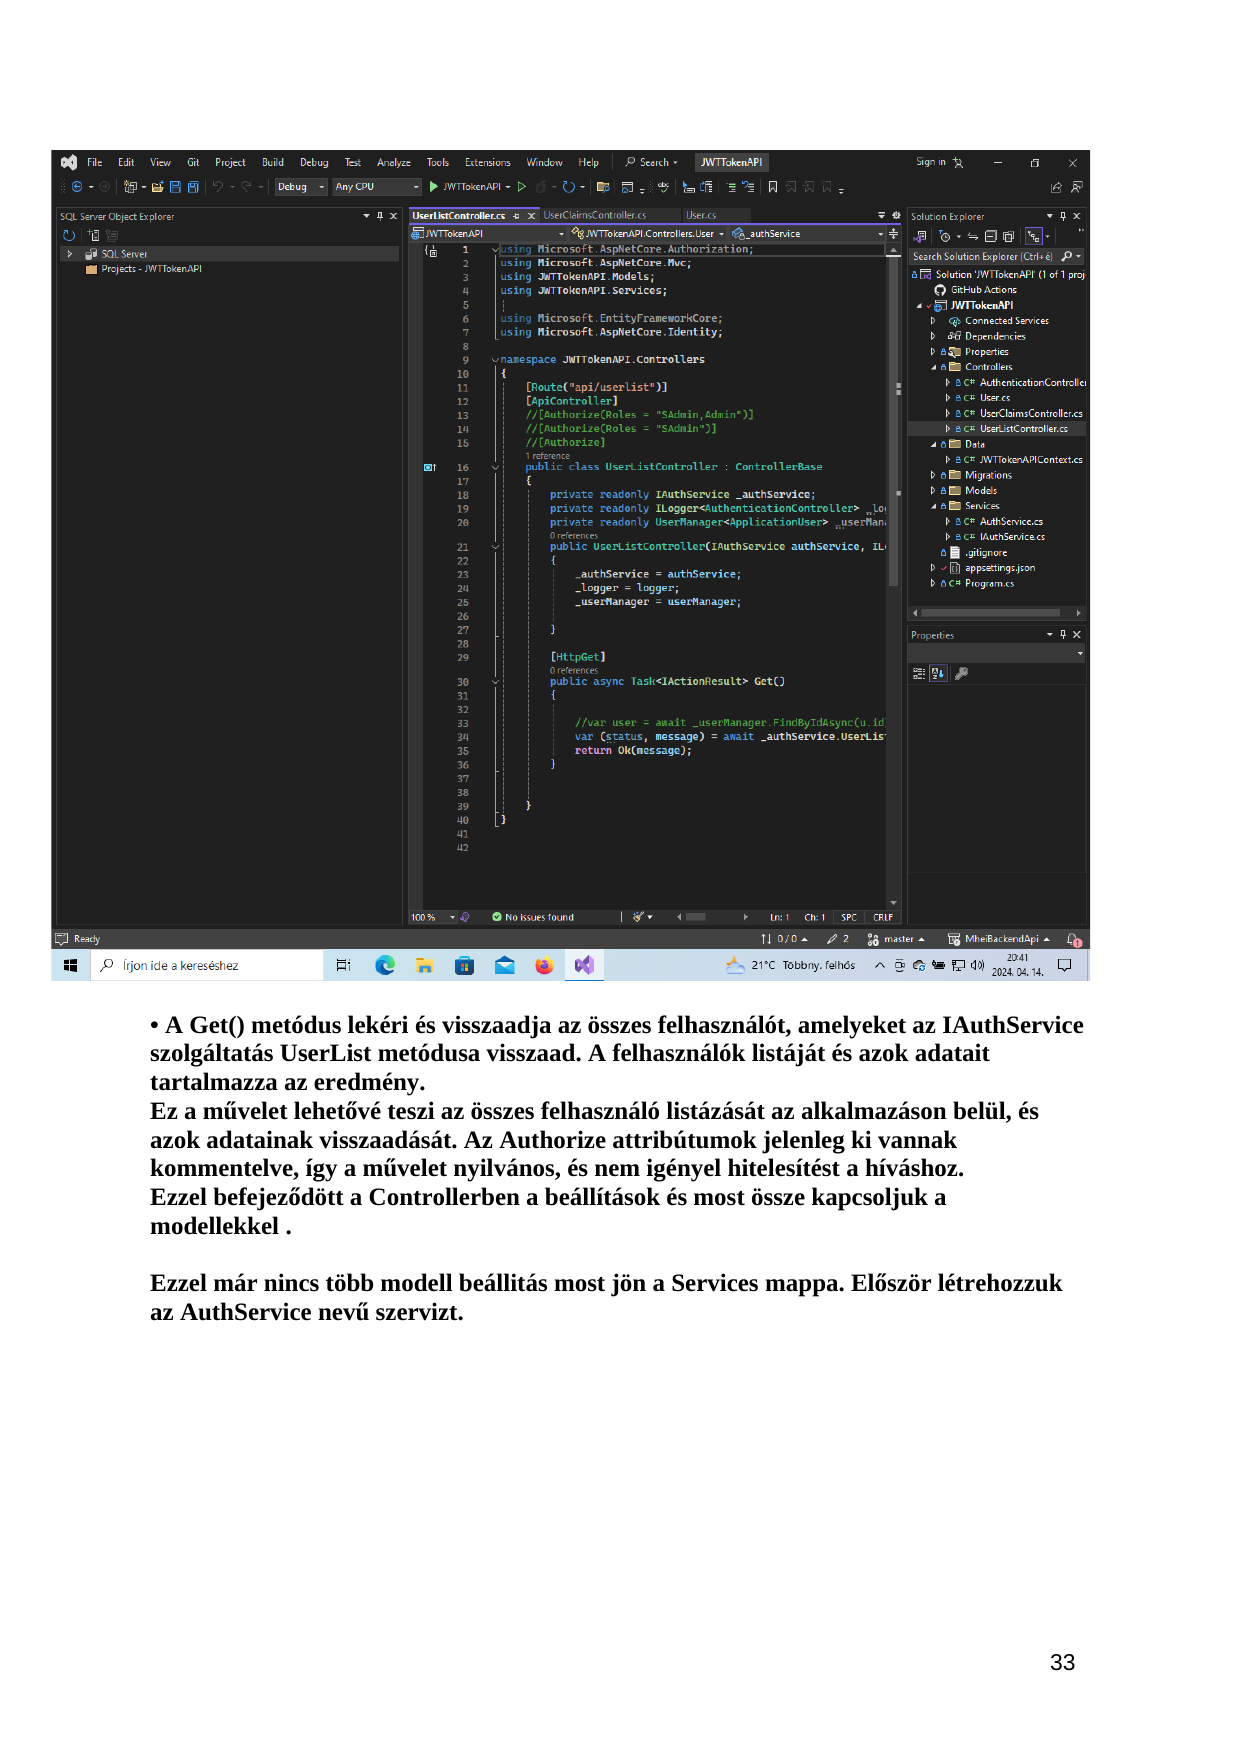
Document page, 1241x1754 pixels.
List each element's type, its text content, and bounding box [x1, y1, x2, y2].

text Ez a művelet lehetővé teszi az összes felhasználó listázását az alkalmazáson belül, és azok adatainak visszaadását. Az Authorize attribútumok jelenleg ki vannak kommentelve, így a művelet nyilvános, és nem igényel hitelesítést a híváshoz. [150, 1096, 1090, 1182]
text Ezzel befejeződött a Controllerben a beállítások és most össze kapcsoljuk a modellekkel . [150, 1182, 1090, 1240]
text • A Get() metódus lekéri és visszaadja az összes felhasználót, amelyeket az IAuthService szolgáltatás UserList metódusa visszaad. A felhasználók listáját és azok adatait tartalmazza az eredmény. [150, 1010, 1090, 1096]
text Ezzel már nincs több modell beállitás most jön a Services mappa. Először létrehozzuk az AuthService nevű szervizt. [150, 1268, 1090, 1326]
picture [51, 150, 1091, 981]
